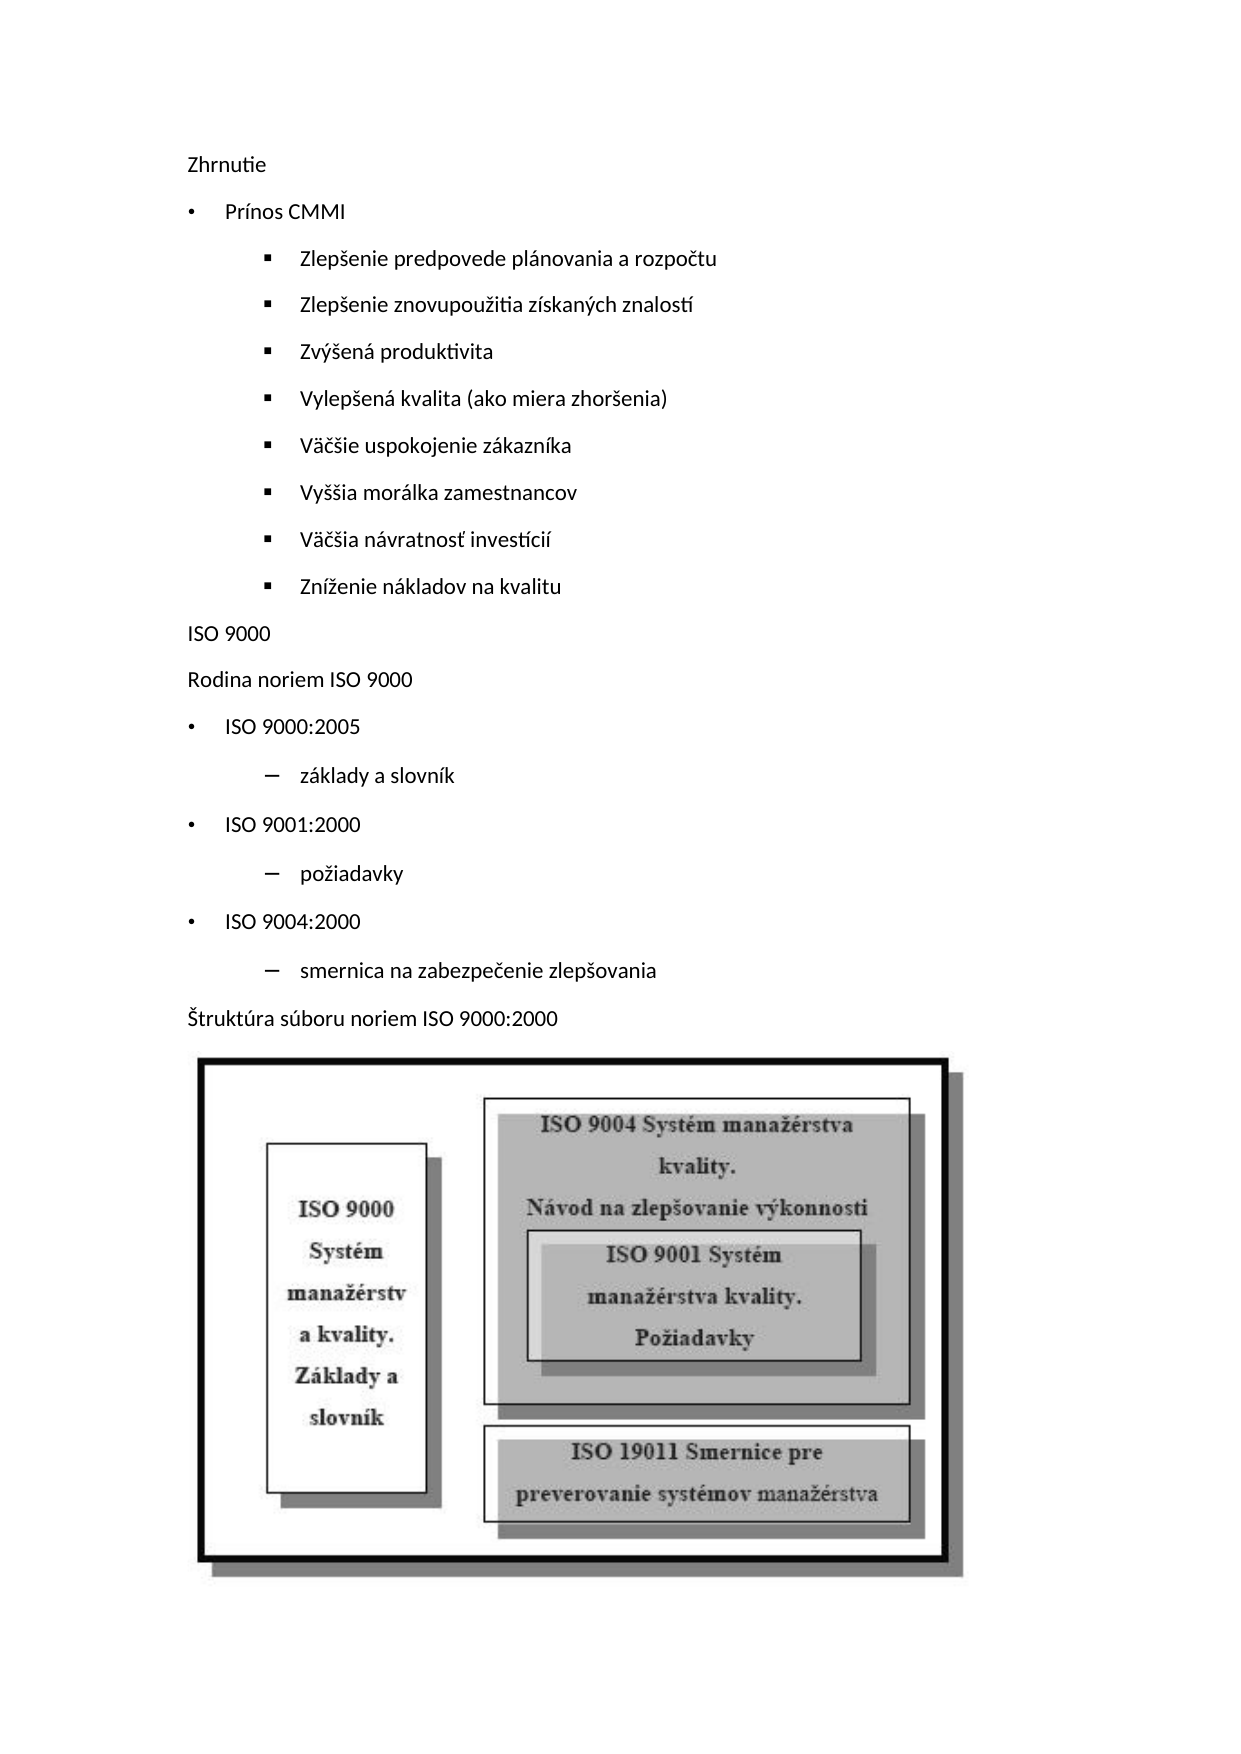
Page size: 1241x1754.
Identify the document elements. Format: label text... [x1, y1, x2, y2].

list ISO 9004:2000 [187, 907, 1090, 935]
list požiadavky [262, 857, 1090, 888]
list Vylepšená kvalita (ako miera zhoršenia) [262, 384, 1090, 412]
list Zlepšenie predpovede plánovania a rozpočtu [262, 244, 1090, 272]
list ISO 9001:2000 [187, 810, 1090, 838]
list Väčšie uspokojenie zákazníka [262, 431, 1090, 459]
text Štruktúra súboru noriem ISO 9000:2000 [187, 1004, 1090, 1032]
picture [187, 1051, 978, 1590]
text Rodina noriem ISO 9000 [187, 666, 1090, 694]
list smernica na zabezpečenie zlepšovania [262, 954, 1090, 985]
list ISO 9000:2005 [187, 712, 1090, 741]
list Väčšia návratnosť investícií [262, 525, 1090, 553]
list Zvýšená produktivita [262, 337, 1090, 366]
list Vyššia morálka zamestnancov [262, 478, 1090, 506]
list Zníženie nákladov na kvalitu [262, 572, 1090, 600]
text ISO 9000 [187, 619, 1090, 647]
text Zhrnutie [187, 150, 1090, 178]
list základy a slovník [262, 759, 1090, 791]
list Zlepšenie znovupoužitia získaných znalostí [262, 291, 1090, 319]
list Prínos CMMI [187, 197, 1090, 225]
